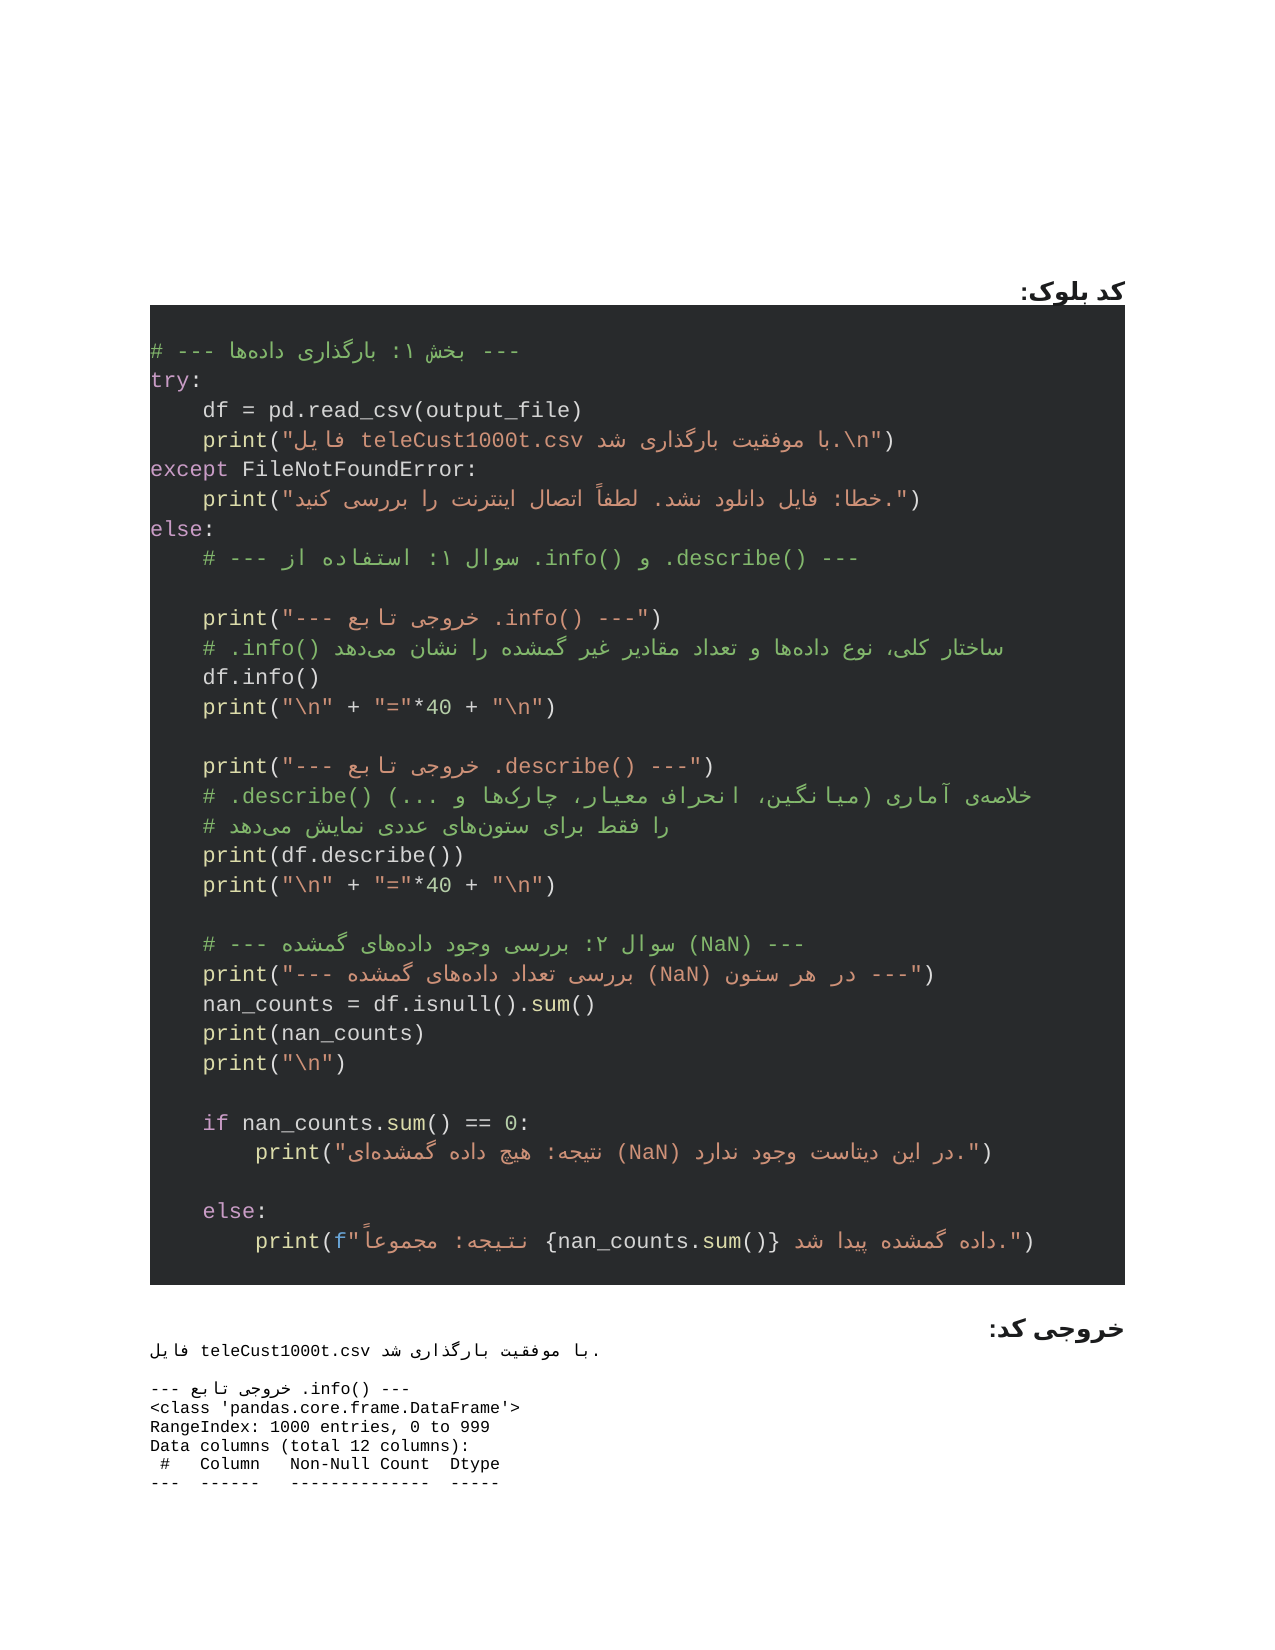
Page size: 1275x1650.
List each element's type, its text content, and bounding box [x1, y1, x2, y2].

text print("--- خروجی تابع .info() ---") [150, 602, 1125, 632]
text print(f"نتیجه: مجموعاً {nan_counts.sum()} داده گمشده پیدا شد.") [150, 1226, 1125, 1255]
text print("نتیجه: هیچ داده گمشده‌ای (NaN) در این دیتاست وجود ندارد.") [150, 1136, 1125, 1166]
text Data columns (total 12 columns): [150, 1437, 1125, 1456]
text # Column Non-Null Count Dtype [150, 1456, 1125, 1475]
text print("\n") [150, 1047, 1125, 1077]
text خروجی کد: [150, 1314, 1125, 1343]
text print(nan_counts) [150, 1018, 1125, 1047]
text else: [150, 1196, 1125, 1226]
text فایل teleCust1000t.csv با موفقیت بارگذاری شد. [150, 1343, 1125, 1362]
text if nan_counts.sum() == 0: [150, 1107, 1125, 1136]
text # .info() ساختار کلی، نوع داده‌ها و تعداد مقادیر غیر گمشده را نشان می‌دهد [150, 632, 1125, 661]
text nan_counts = df.isnull().sum() [150, 988, 1125, 1018]
text # را فقط برای ستون‌های عددی نمایش می‌دهد [150, 810, 1125, 839]
text print("--- خروجی تابع .describe() ---") [150, 751, 1125, 780]
text print("فایل teleCust1000t.csv با موفقیت بارگذاری شد.\n") [150, 424, 1125, 454]
text print("\n" + "="*40 + "\n") [150, 691, 1125, 721]
text RangeIndex: 1000 entries, 0 to 999 [150, 1418, 1125, 1437]
text print("--- بررسی تعداد داده‌های گمشده (NaN) در هر ستون ---") [150, 958, 1125, 988]
text print("خطا: فایل دانلود نشد. لطفاً اتصال اینترنت را بررسی کنید.") [150, 483, 1125, 513]
text # --- سوال ۱: استفاده از .info() و .describe() --- [150, 543, 1125, 572]
text <class 'pandas.core.frame.DataFrame'> [150, 1399, 1125, 1418]
text try: [150, 364, 1125, 394]
text # --- سوال ۲: بررسی وجود داده‌های گمشده (NaN) --- [150, 929, 1125, 958]
text کد بلوک: [150, 276, 1125, 305]
text df = pd.read_csv(output_file) [150, 394, 1125, 424]
text # --- بخش ۱: بارگذاری داده‌ها --- [150, 335, 1125, 364]
text df.info() [150, 661, 1125, 691]
text # .describe() خلاصه‌ی آماری (میانگین، انحراف معیار، چارک‌ها و ...) [150, 780, 1125, 810]
text --- ------ -------------- ----- [150, 1475, 1125, 1494]
text except FileNotFoundError: [150, 454, 1125, 483]
text --- خروجی تابع .info() --- [150, 1381, 1125, 1399]
text else: [150, 513, 1125, 543]
text print(df.describe()) [150, 839, 1125, 869]
text print("\n" + "="*40 + "\n") [150, 869, 1125, 899]
